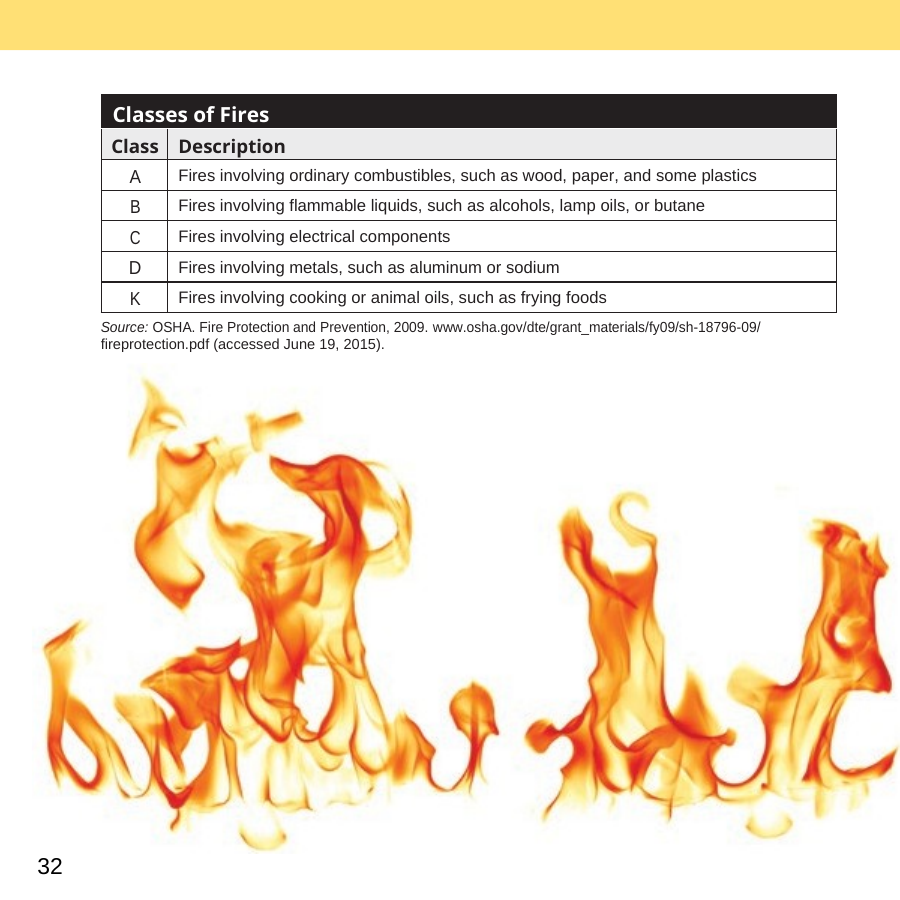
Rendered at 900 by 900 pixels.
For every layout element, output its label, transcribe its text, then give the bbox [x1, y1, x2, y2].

table_cell Fires involving ordinary combustibles, such as wood, paper, and some plastics [168, 160, 836, 190]
table_cell Fires involving cooking or animal oils, such as frying foods [168, 283, 836, 312]
table_cell D [102, 252, 167, 281]
table_cell Class [102, 129, 167, 159]
table_cell C [102, 221, 167, 251]
table_cell Fires involving electrical components [168, 221, 836, 251]
picture [31, 363, 900, 854]
table_cell K [102, 283, 167, 312]
table_cell B [102, 191, 167, 220]
table_header Classes of Fires [101, 94, 837, 128]
table_cell Fires involving metals, such as aluminum or sodium [168, 252, 836, 281]
table_cell Fires involving flammable liquids, such as alcohols, lamp oils, or butane [168, 191, 836, 220]
text Source: OSHA. Fire Protection and Prevention, 2009. www.osha.gov/dte/grant_materials/fy09/sh-18796-09/ fireprotection.pdf (accessed June 19, 2015). [101, 319, 823, 352]
table_cell Description [168, 129, 836, 159]
table_cell A [102, 160, 167, 190]
